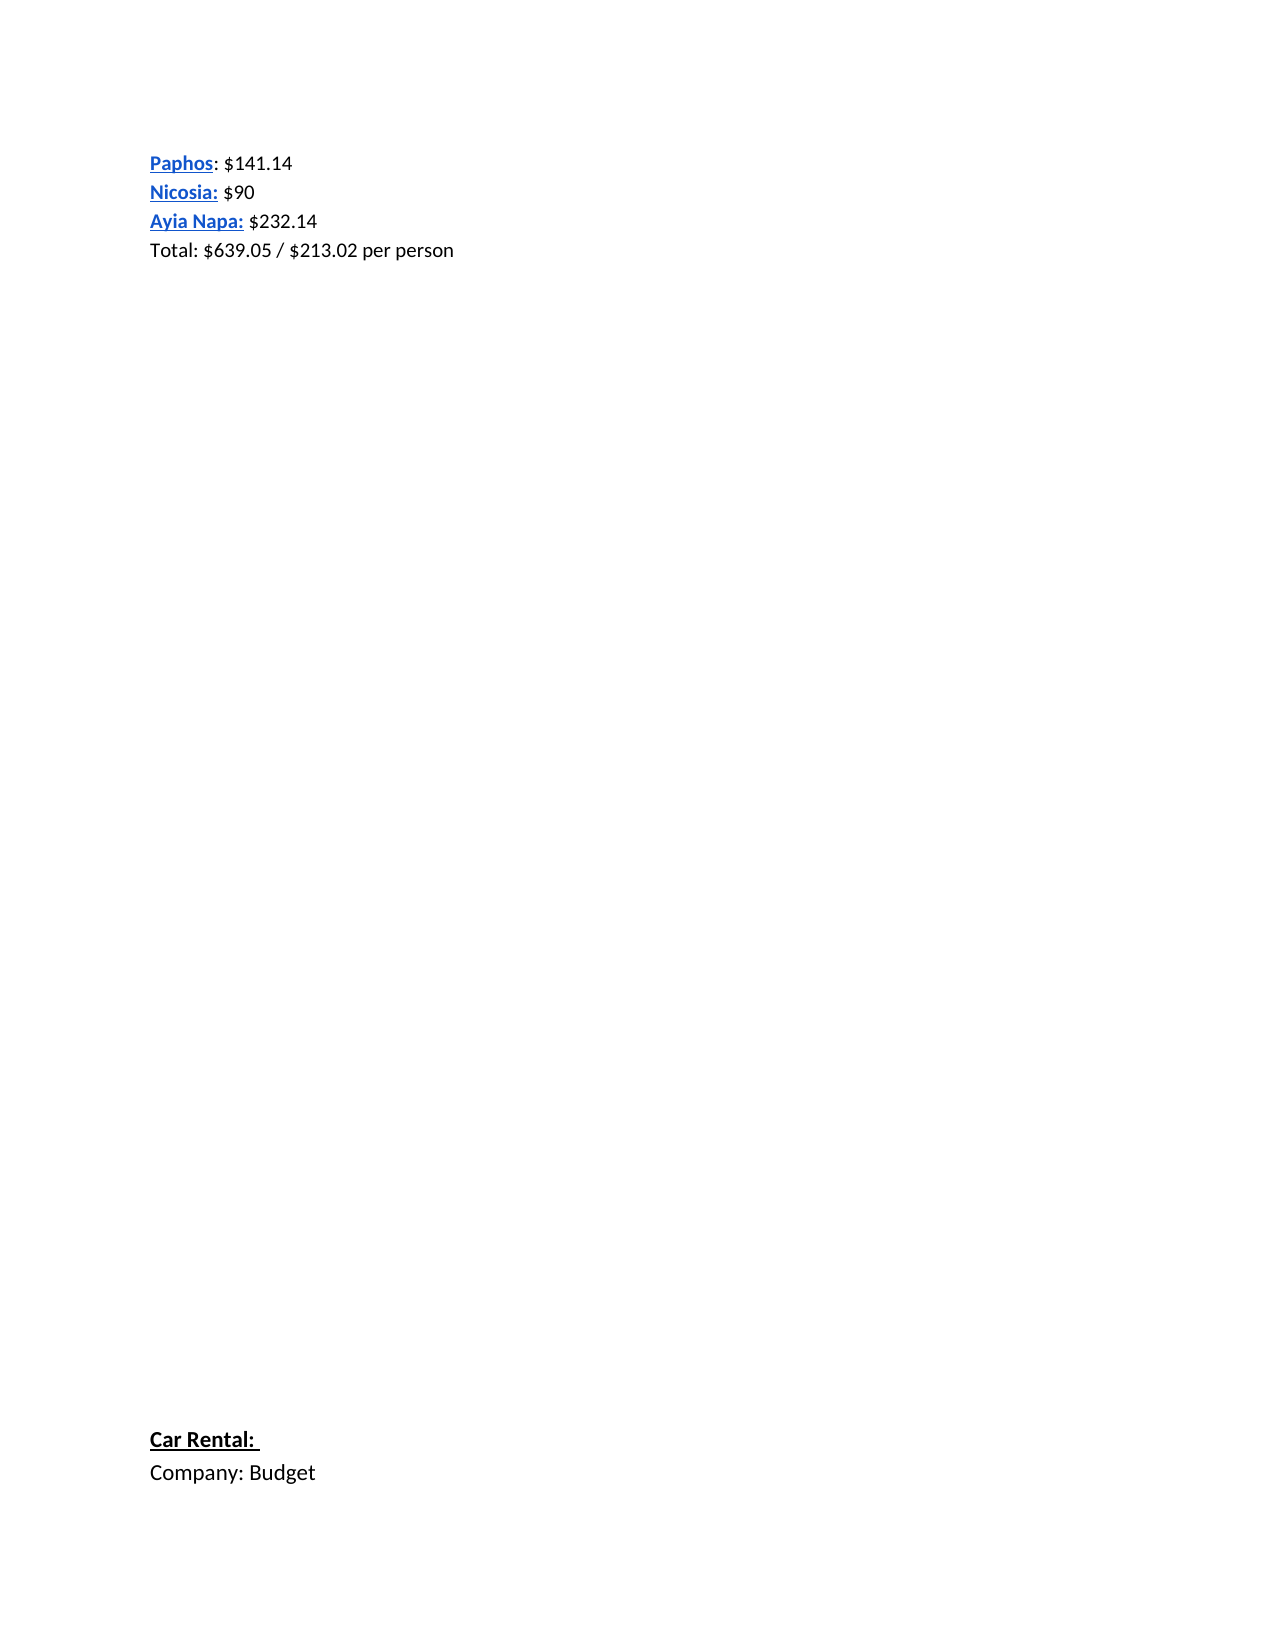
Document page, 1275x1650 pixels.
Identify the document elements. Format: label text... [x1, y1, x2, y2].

text Nicosia: $90 [150, 179, 1125, 204]
text Company: Budget [150, 1458, 1125, 1486]
text Paphos: $141.14 [150, 150, 1125, 175]
text Total: $639.05 / $213.02 per person [150, 237, 1125, 263]
text Ayia Napa: $232.14 [150, 208, 1125, 234]
text Car Rental: [150, 1425, 1125, 1453]
